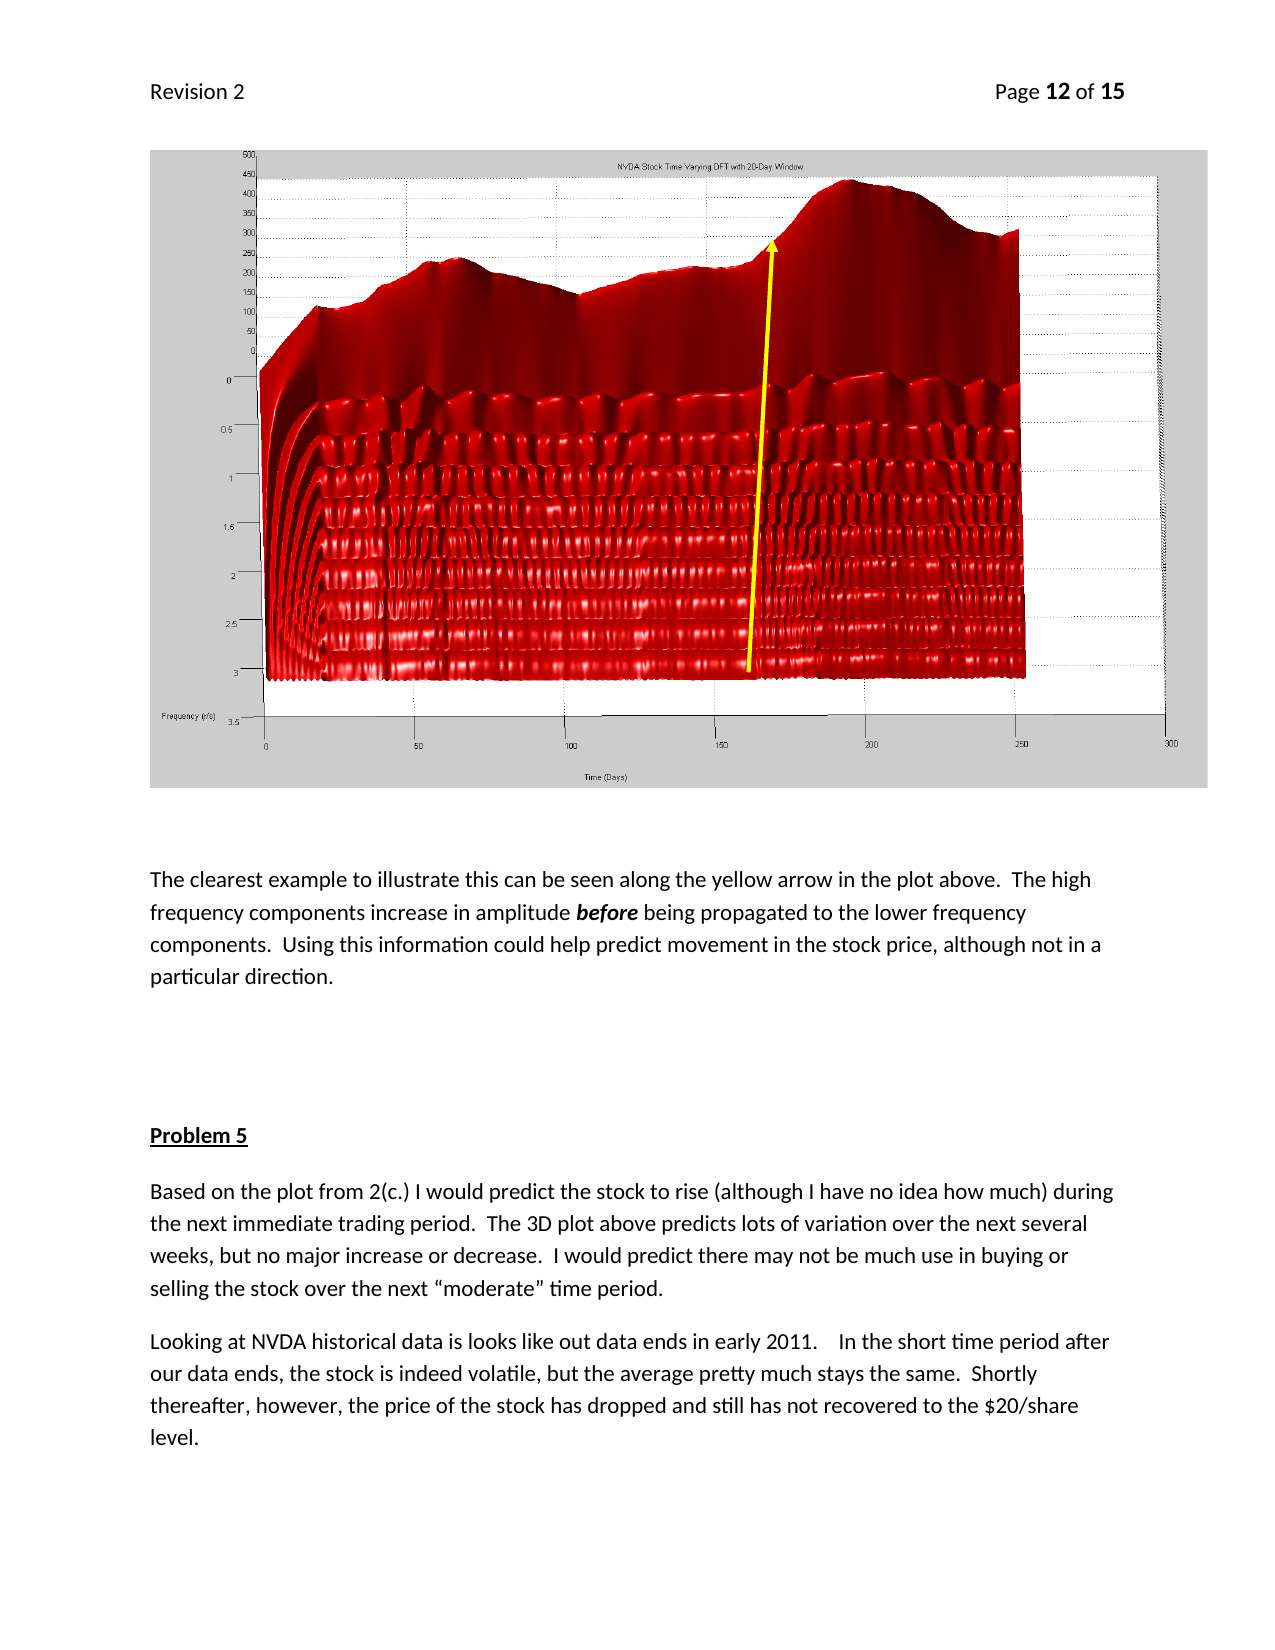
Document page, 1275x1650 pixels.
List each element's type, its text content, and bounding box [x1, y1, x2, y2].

text Problem 5 [150, 1121, 1125, 1149]
text The clearest example to illustrate this can be seen along the yellow arrow in the plot above. The high frequency components increase in amplitude before being propagated to the lower frequency components. Using this information could help predict movement in the stock price, although not in a particular direction. [150, 866, 1125, 990]
text Based on the plot from 2(c.) I would predict the stock to rise (although I have no idea how much) during the next immediate trading period. The 3D plot above predicts lots of variation over the next several weeks, but no major increase or decrease. I would predict there may not be much use in buying or selling the stock over the next “moderate” time period. [150, 1177, 1125, 1302]
picture [150, 150, 1208, 788]
text Looking at NVDA historical data is looks like out data ends in early 2011. In the short time period after our data ends, the stock is indeed volatile, but the average pretty much stays the same. Shortly thereafter, however, the price of the stock has dropped and still has not recovered to the $20/share level. [150, 1327, 1125, 1451]
